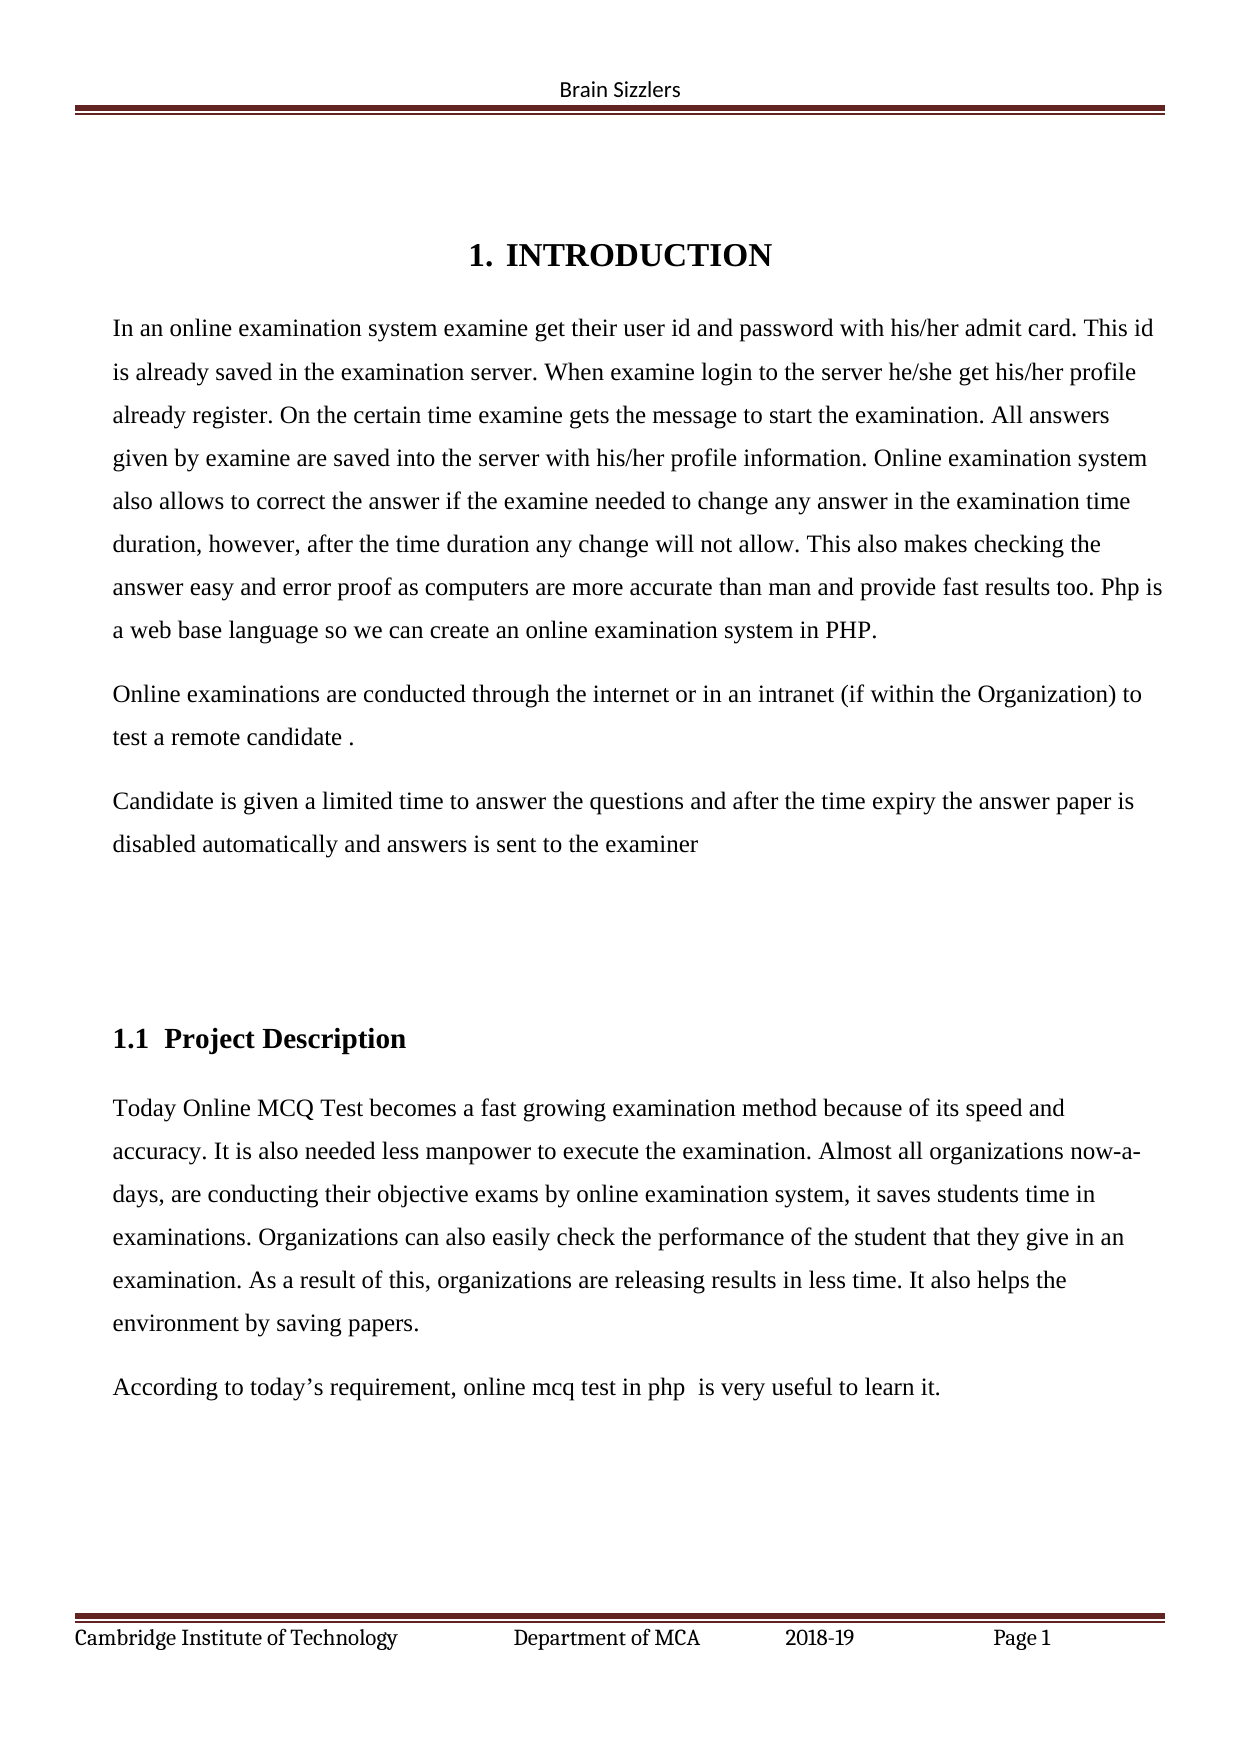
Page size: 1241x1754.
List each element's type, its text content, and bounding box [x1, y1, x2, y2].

list INTRODUCTION [75, 235, 1165, 273]
text Candidate is given a limited time to answer the questions and after the time expiry the answer paper is disabled automatically and answers is sent to the examiner [112, 786, 1165, 858]
list Project Description [112, 1021, 1165, 1055]
text Online examinations are conducted through the internet or in an intranet (if within the Organization) to test a remote candidate . [112, 679, 1165, 751]
text According to today’s requirement, online mcq test in php is very useful to learn it. [75, 1372, 1165, 1401]
text Today Online MCQ Test becomes a fast growing examination method because of its speed and accuracy. It is also needed less manpower to execute the examination. Almost all organizations now-a-days, are conducting their objective exams by online examination system, it saves students time in examinations. Organizations can also easily check the performance of the student that they give in an examination. As a result of this, organizations are releasing results in less time. It also helps the environment by saving papers. [112, 1093, 1165, 1337]
text In an online examination system examine get their user id and password with his/her admit card. This id is already saved in the examination server. When examine login to the server he/she get his/her profile already register. On the certain time examine gets the message to start the examination. All answers given by examine are saved into the server with his/her profile information. Online examination system also allows to correct the answer if the examine needed to change any answer in the examination time duration, however, after the time duration any change will not allow. This also makes checking the answer easy and error proof as computers are more accurate than man and provide fast results too. Php is a web base language so we can create an online examination system in PHP. [112, 313, 1165, 644]
